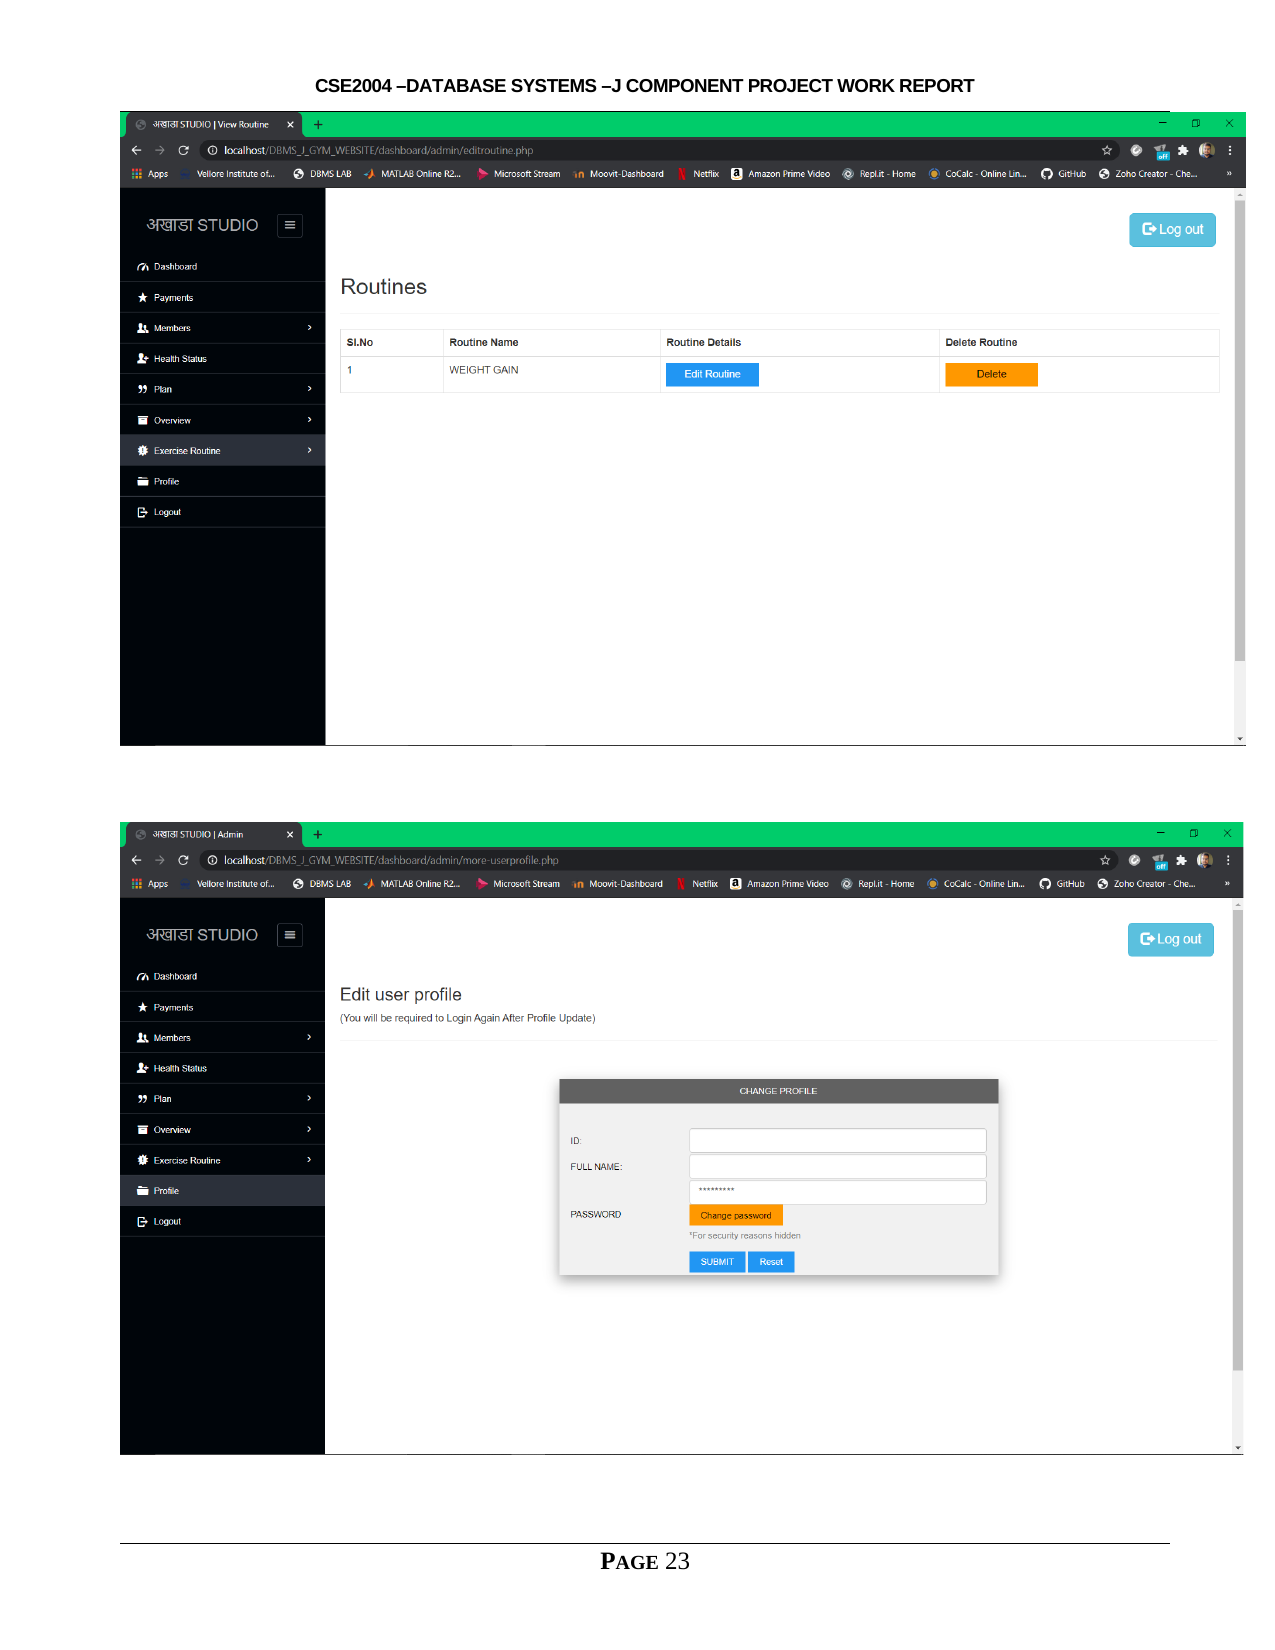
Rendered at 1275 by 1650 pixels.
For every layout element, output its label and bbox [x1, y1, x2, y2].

picture [120, 822, 1244, 1455]
picture [120, 112, 1246, 746]
